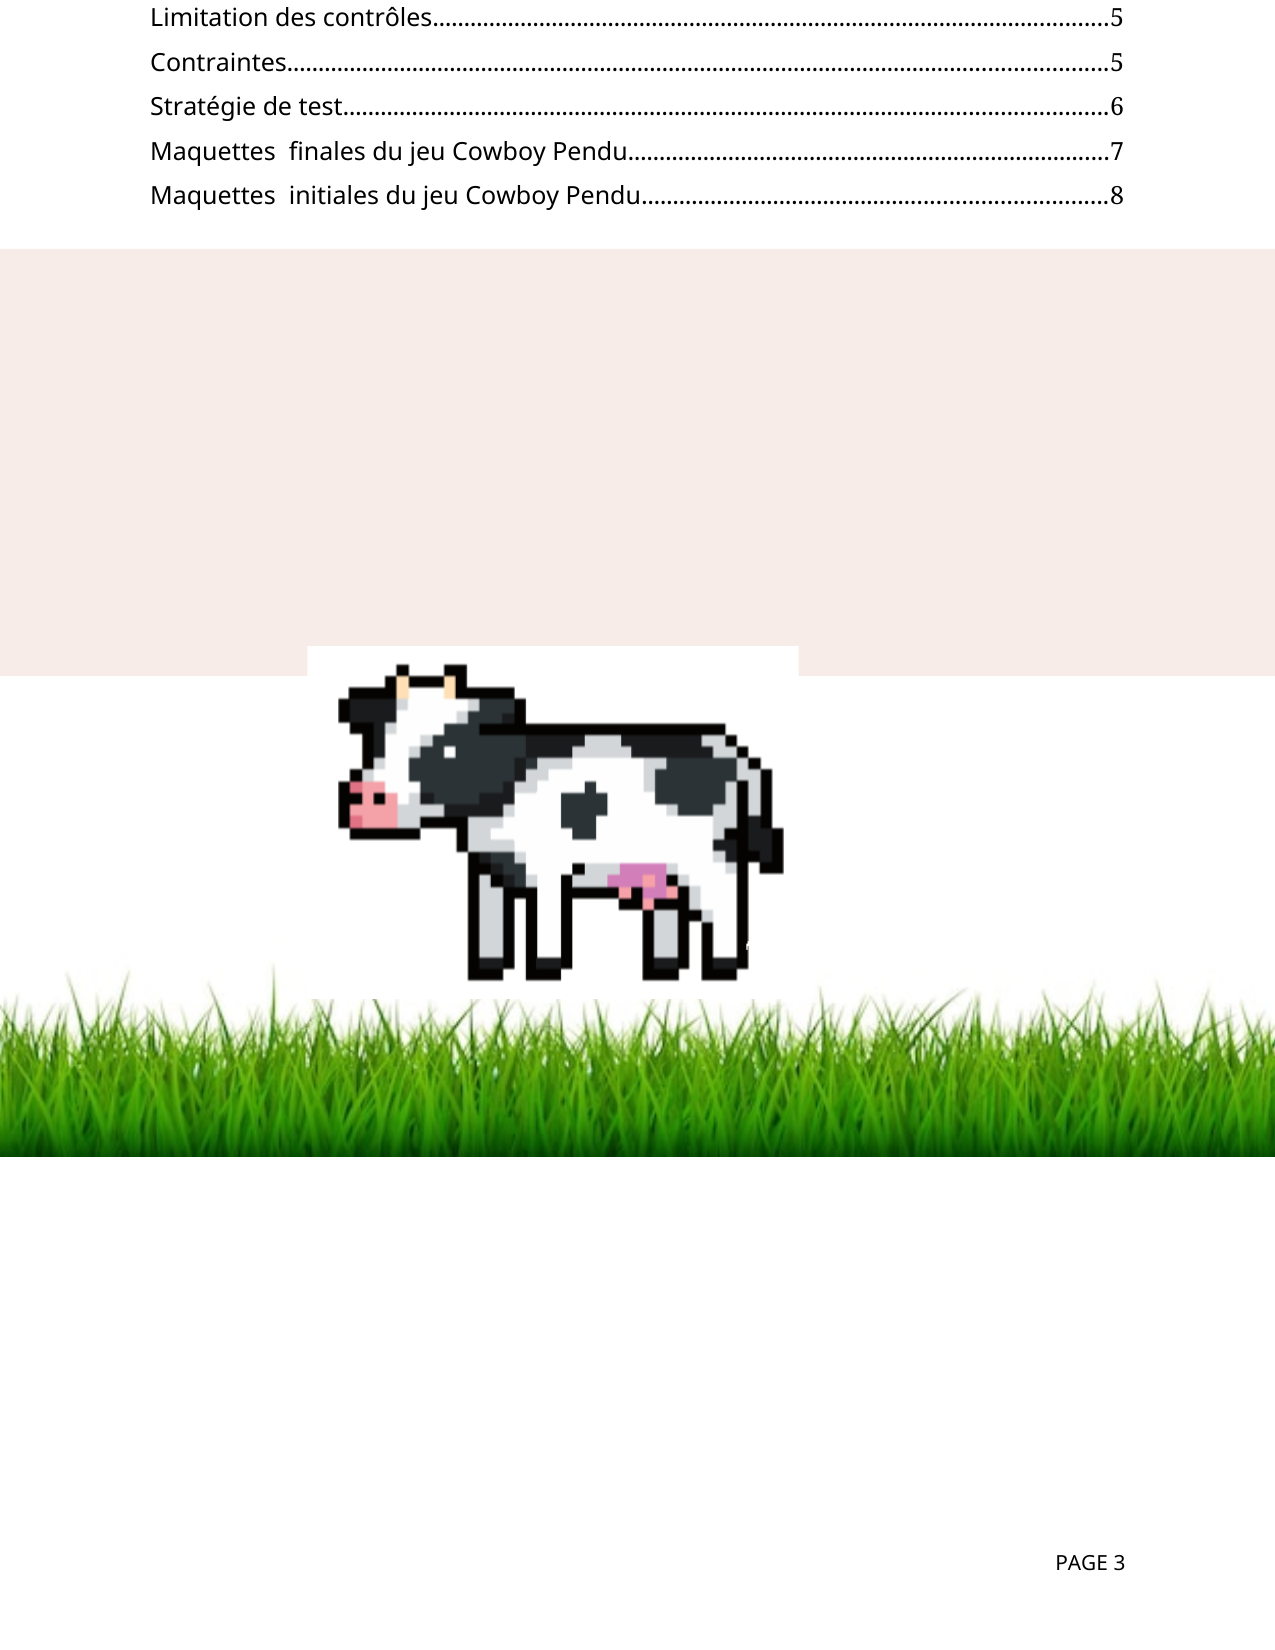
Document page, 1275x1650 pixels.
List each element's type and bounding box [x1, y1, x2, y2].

picture [0, 646, 1275, 1157]
